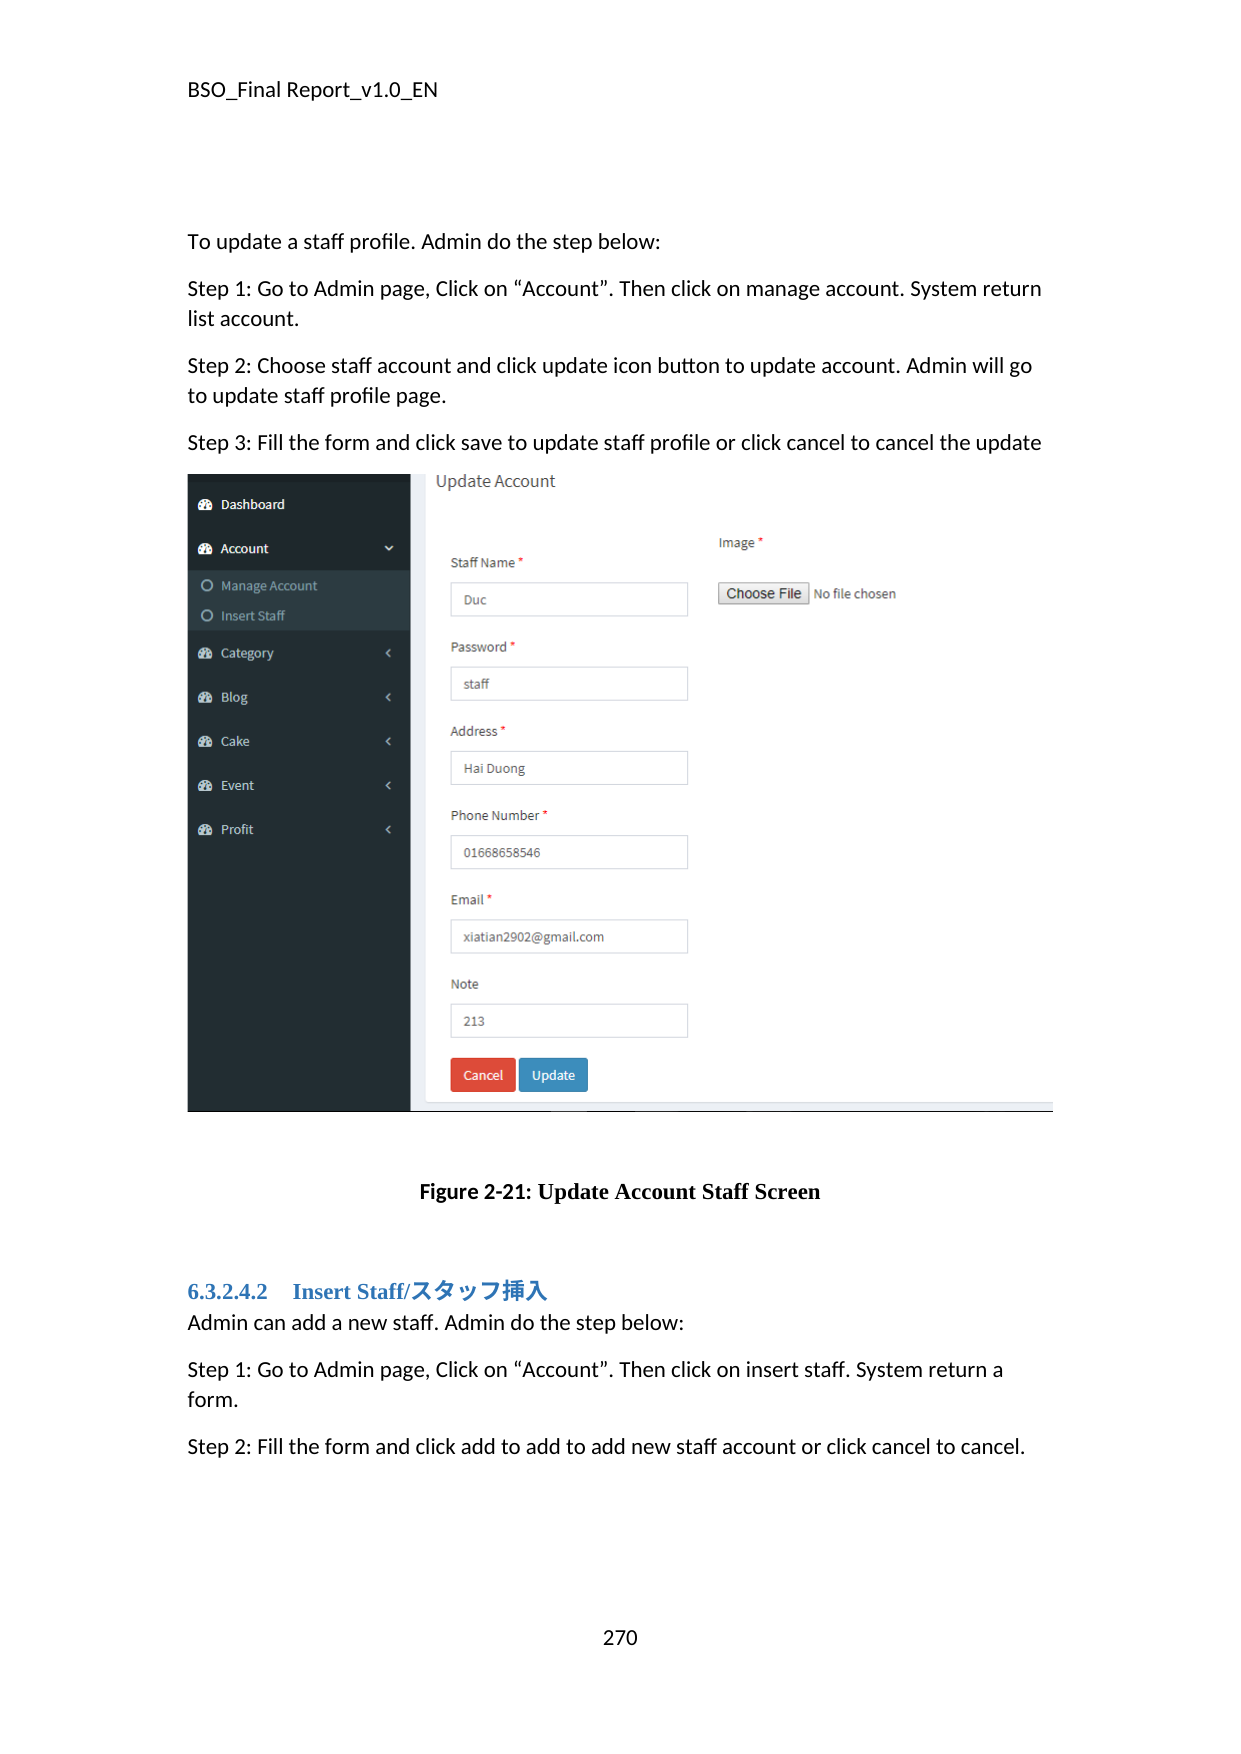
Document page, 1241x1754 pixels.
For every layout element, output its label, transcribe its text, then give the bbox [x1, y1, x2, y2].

picture [187, 474, 1053, 1112]
text Step 2: Choose staff account and click update icon button to update account. Admin will go to update staff profile page. [187, 351, 1053, 409]
text Figure 2-21: Update Account Staff Screen [187, 1177, 1053, 1205]
subtitle Insert Staff/スタッフ挿入 [187, 1273, 1053, 1306]
text To update a staff profile. Admin do the step below: [187, 227, 1053, 255]
text Admin can add a new staff. Admin do the step below: [187, 1308, 1053, 1336]
text Step 1: Go to Admin page, Click on “Account”. Then click on manage account. System return list account. [187, 274, 1053, 332]
text Step 1: Go to Admin page, Click on “Account”. Then click on insert staff. System return a form. [187, 1355, 1053, 1413]
text Step 2: Fill the form and click add to add to add new staff account or click cancel to cancel. [187, 1432, 1053, 1460]
text Step 3: Fill the form and click save to update staff profile or click cancel to cancel the update [187, 428, 1053, 456]
